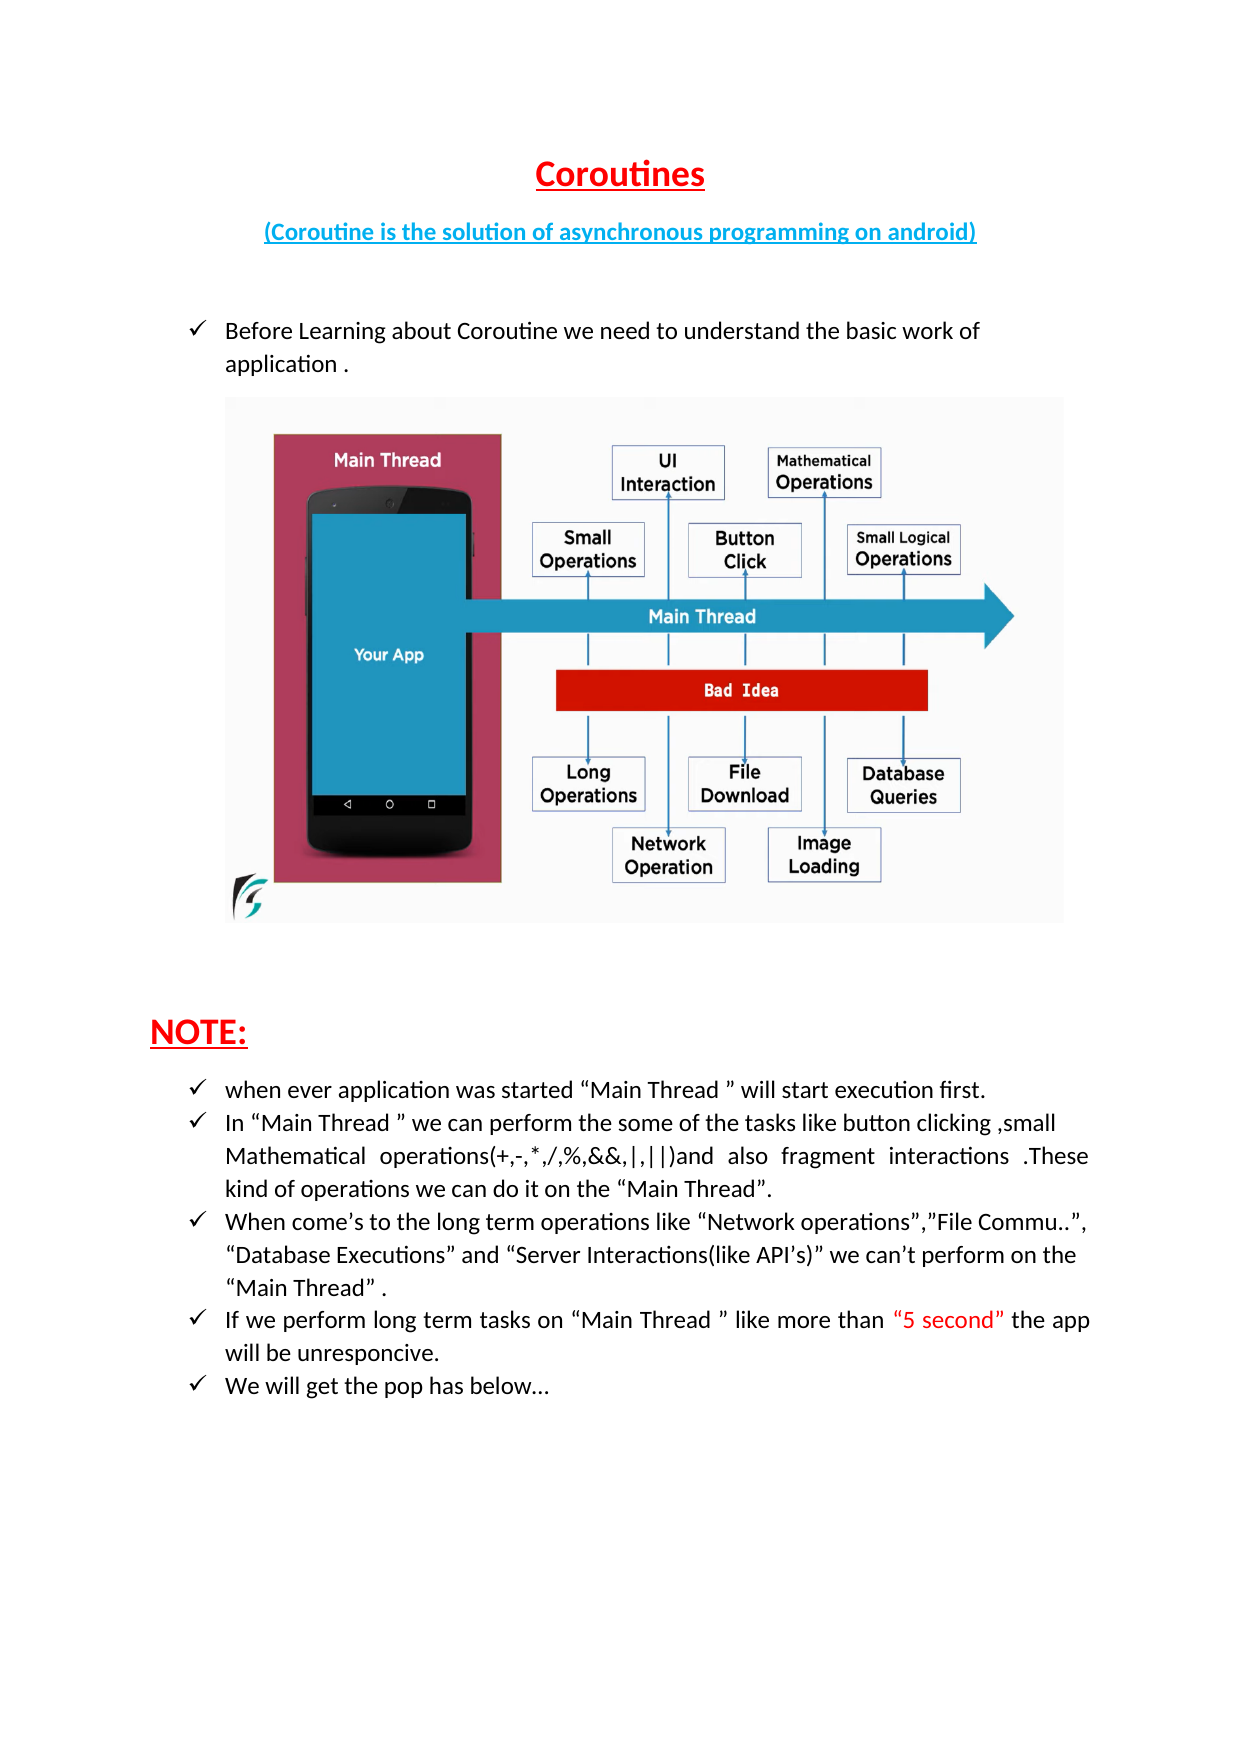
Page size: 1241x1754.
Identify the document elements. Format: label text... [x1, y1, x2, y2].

list If we perform long term tasks on “Main Thread ” like more than “5 second” the app will be unresponcive. [187, 1304, 1090, 1368]
list We will get the pop has below… [187, 1370, 1090, 1401]
picture [225, 397, 1064, 923]
list In “Main Thread ” we can perform the some of the tasks like button clicking ,small [187, 1107, 1090, 1138]
text NOTE: [150, 1008, 1090, 1054]
list when ever application was started “Main Thread ” will start execution first. [187, 1074, 1090, 1105]
list “Database Executions” and “Server Interactions(like API’s)” we can’t perform on the [225, 1239, 1090, 1269]
list Mathematical operations(+,-,*,/,%,&&,|,||)and also fragment interactions .These kind of operations we can do it on the “Main Thread”. [225, 1140, 1090, 1203]
list When come’s to the long term operations like “Network operations”,”File Commu..”, [187, 1206, 1090, 1236]
text Coroutines [150, 150, 1090, 196]
list “Main Thread” . [225, 1272, 1090, 1302]
text (Coroutine is the solution of asynchronous programming on android) [150, 216, 1090, 247]
list Before Learning about Coroutine we need to understand the basic work of application . [187, 315, 1090, 379]
